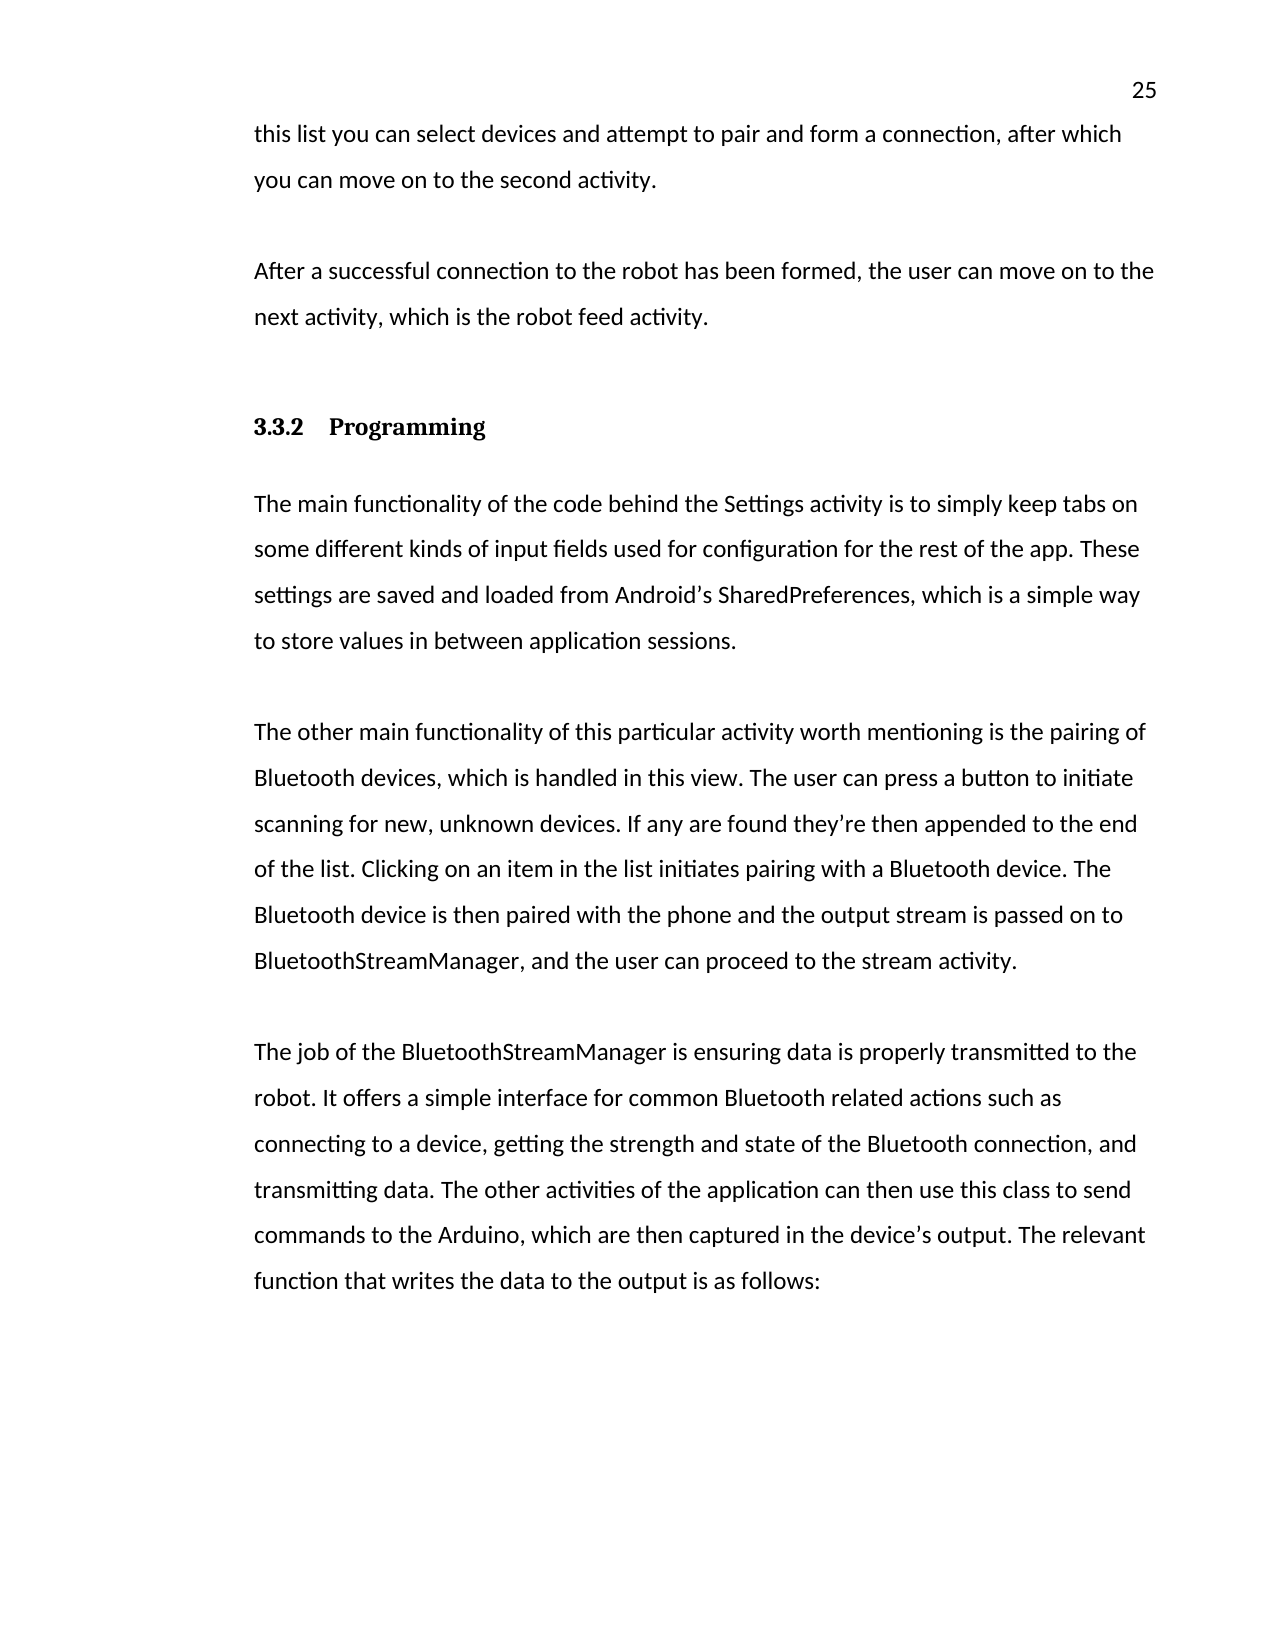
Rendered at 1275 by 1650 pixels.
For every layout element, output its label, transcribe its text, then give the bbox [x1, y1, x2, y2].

subtitle Programming [254, 413, 1157, 442]
text After a successful connection to the robot has been formed, the user can move on to the next activity, which is the robot feed activity. [254, 255, 1157, 332]
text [254, 118, 1157, 194]
text The other main functionality of this particular activity worth mentioning is the pairing of Bluetooth devices, which is handled in this view. The user can press a button to initiate scanning for new, unknown devices. If any are found they’re then appended to the end of the list. Clicking on an item in the list initiates pairing with a Bluetooth device. The Bluetooth device is then paired with the phone and the output stream is passed on to BluetoothStreamManager, and the user can proceed to the stream activity. [254, 716, 1157, 976]
text The main functionality of the code behind the Settings activity is to simply keep tabs on some different kinds of input fields used for configuration for the rest of the app. These settings are saved and loaded from Android’s SharedPreferences, which is a simple way to store values in between application sessions. [254, 488, 1157, 656]
text The job of the BluetoothStreamManager is ensuring data is properly transmitted to the robot. It offers a simple interface for common Bluetooth related actions such as connecting to a device, getting the strength and state of the Bluetooth connection, and transmitting data. The other activities of the application can then use this class to send commands to the Arduino, which are then captured in the device’s output. The relevant function that writes the data to the output is as follows: [254, 1037, 1157, 1296]
